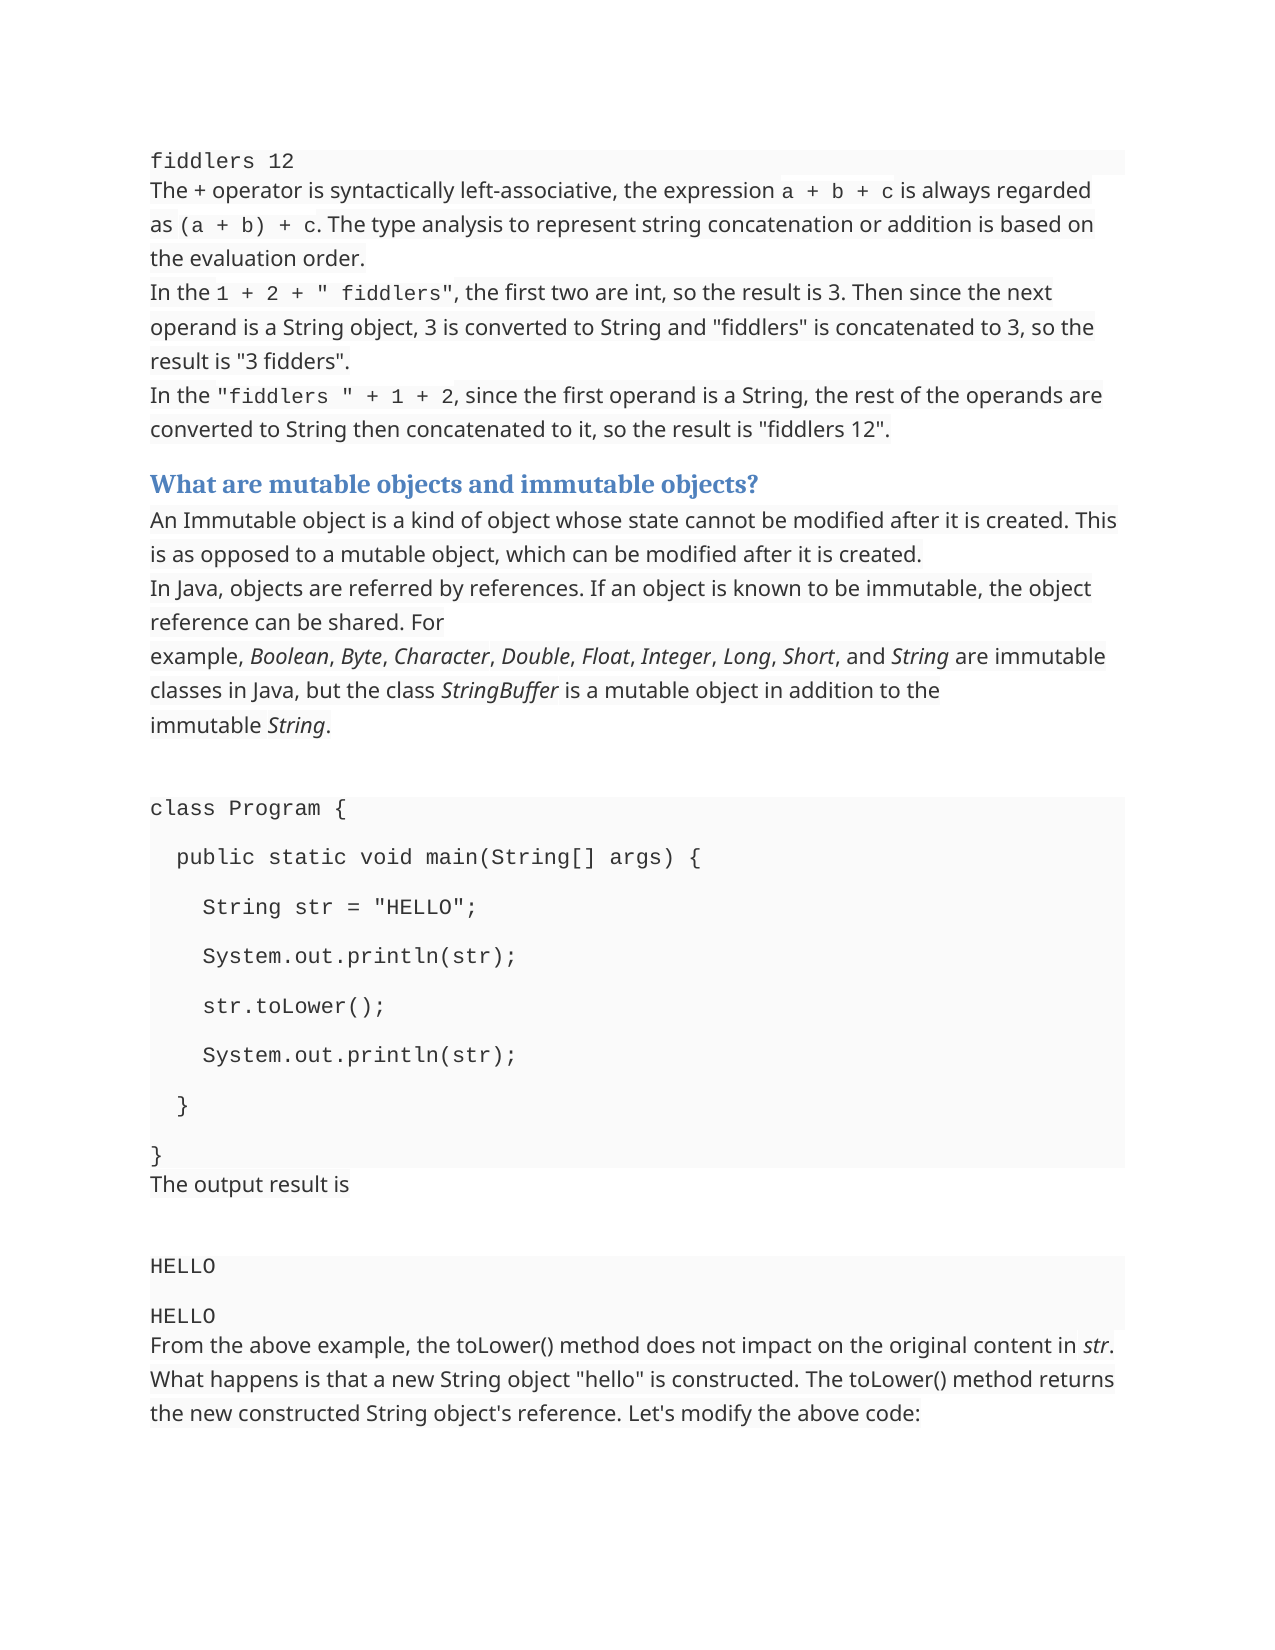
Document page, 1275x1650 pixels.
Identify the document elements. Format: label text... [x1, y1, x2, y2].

text class Program { [150, 797, 1125, 821]
text str.toLower(); [150, 995, 1125, 1020]
text System.out.println(str); [150, 945, 1125, 970]
text HELLO [150, 1305, 1125, 1330]
text public static void main(String[] args) { [150, 846, 1125, 871]
text } [150, 1094, 1125, 1119]
text The output result is [150, 1168, 1125, 1231]
text An Immutable object is a kind of object whose state cannot be modified after it is created. This is as opposed to a mutable object, which can be modified after it is created. In Java, objects are referred by references. If an object is known to be immutable, the object reference can be shared. For example, Boolean, Byte, Character, Double, Float, Integer, Long, Short, and String are immutable classes in Java, but the class StringBuffer is a mutable object in addition to the immutable String. [150, 505, 1125, 772]
text From the above example, the toLower() method does not impact on the original content in str. What happens is that a new String object "hello" is constructed. The toLower() method returns the new constructed String object's reference. Let's modify the above code: [150, 1330, 1125, 1460]
text System.out.println(str); [150, 1044, 1125, 1069]
text String str = "HELLO"; [150, 896, 1125, 921]
text fiddlers 12 [150, 150, 1125, 175]
text } [150, 1144, 1125, 1168]
subtitle What are mutable objects and immutable objects? [150, 469, 1125, 500]
text HELLO [150, 1256, 1125, 1280]
text The + operator is syntactically left-associative, the expression a + b + c is always regarded as (a + b) + c. The type analysis to represent string concatenation or addition is based on the evaluation order. In the 1 + 2 + " fiddlers", the first two are int, so the result is 3. Then since the next operand is a String object, 3 is converted to String and "fiddlers" is concatenated to 3, so the result is "3 fidders". In the "fiddlers " + 1 + 2, since the first operand is a String, the rest of the operands are converted to String then concatenated to it, so the result is "fiddlers 12". [150, 175, 1125, 444]
